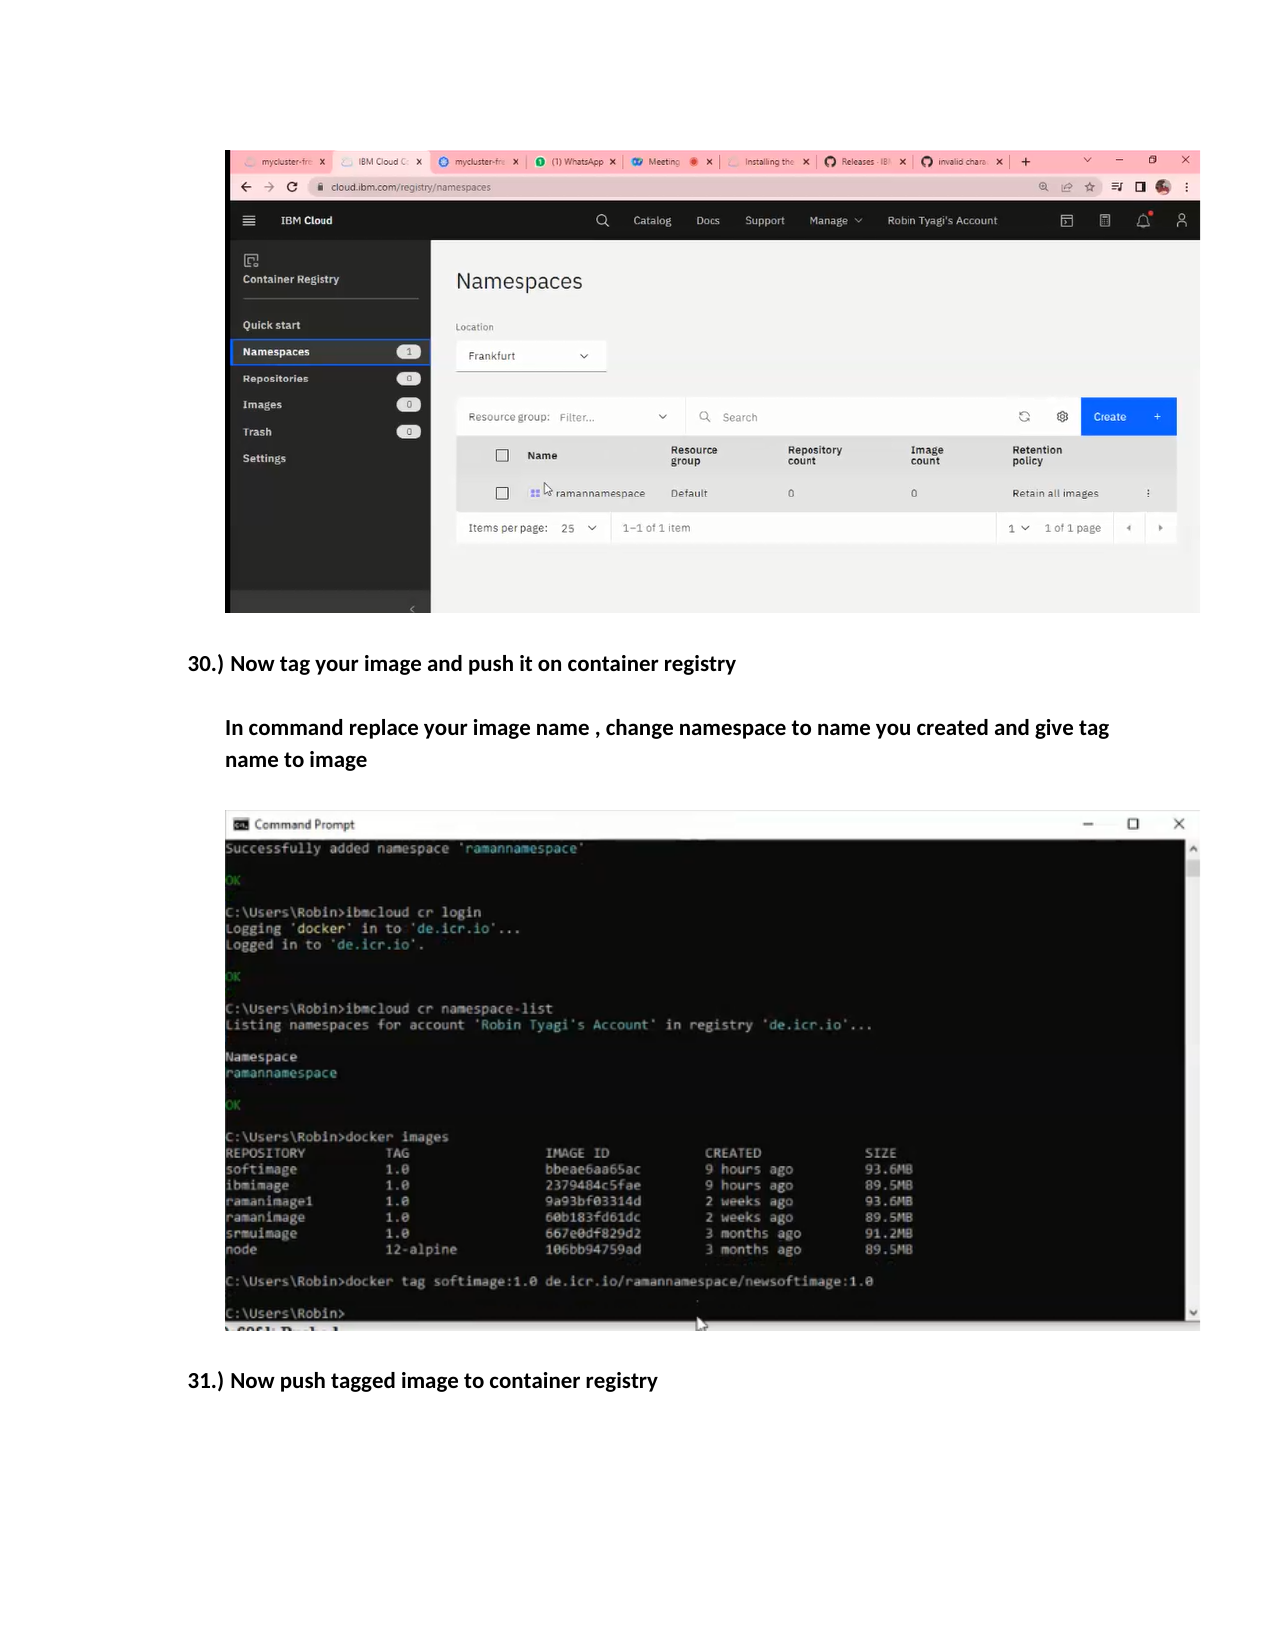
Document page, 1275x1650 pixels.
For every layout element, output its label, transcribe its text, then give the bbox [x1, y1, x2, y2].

list In command replace your image name , change namespace to name you created and give tag name to image [225, 713, 1125, 773]
picture [225, 150, 1200, 613]
list Now tag your image and push it on container registry [187, 649, 1125, 677]
picture [225, 810, 1200, 1331]
list Now push tagged image to container registry [187, 1367, 1125, 1394]
